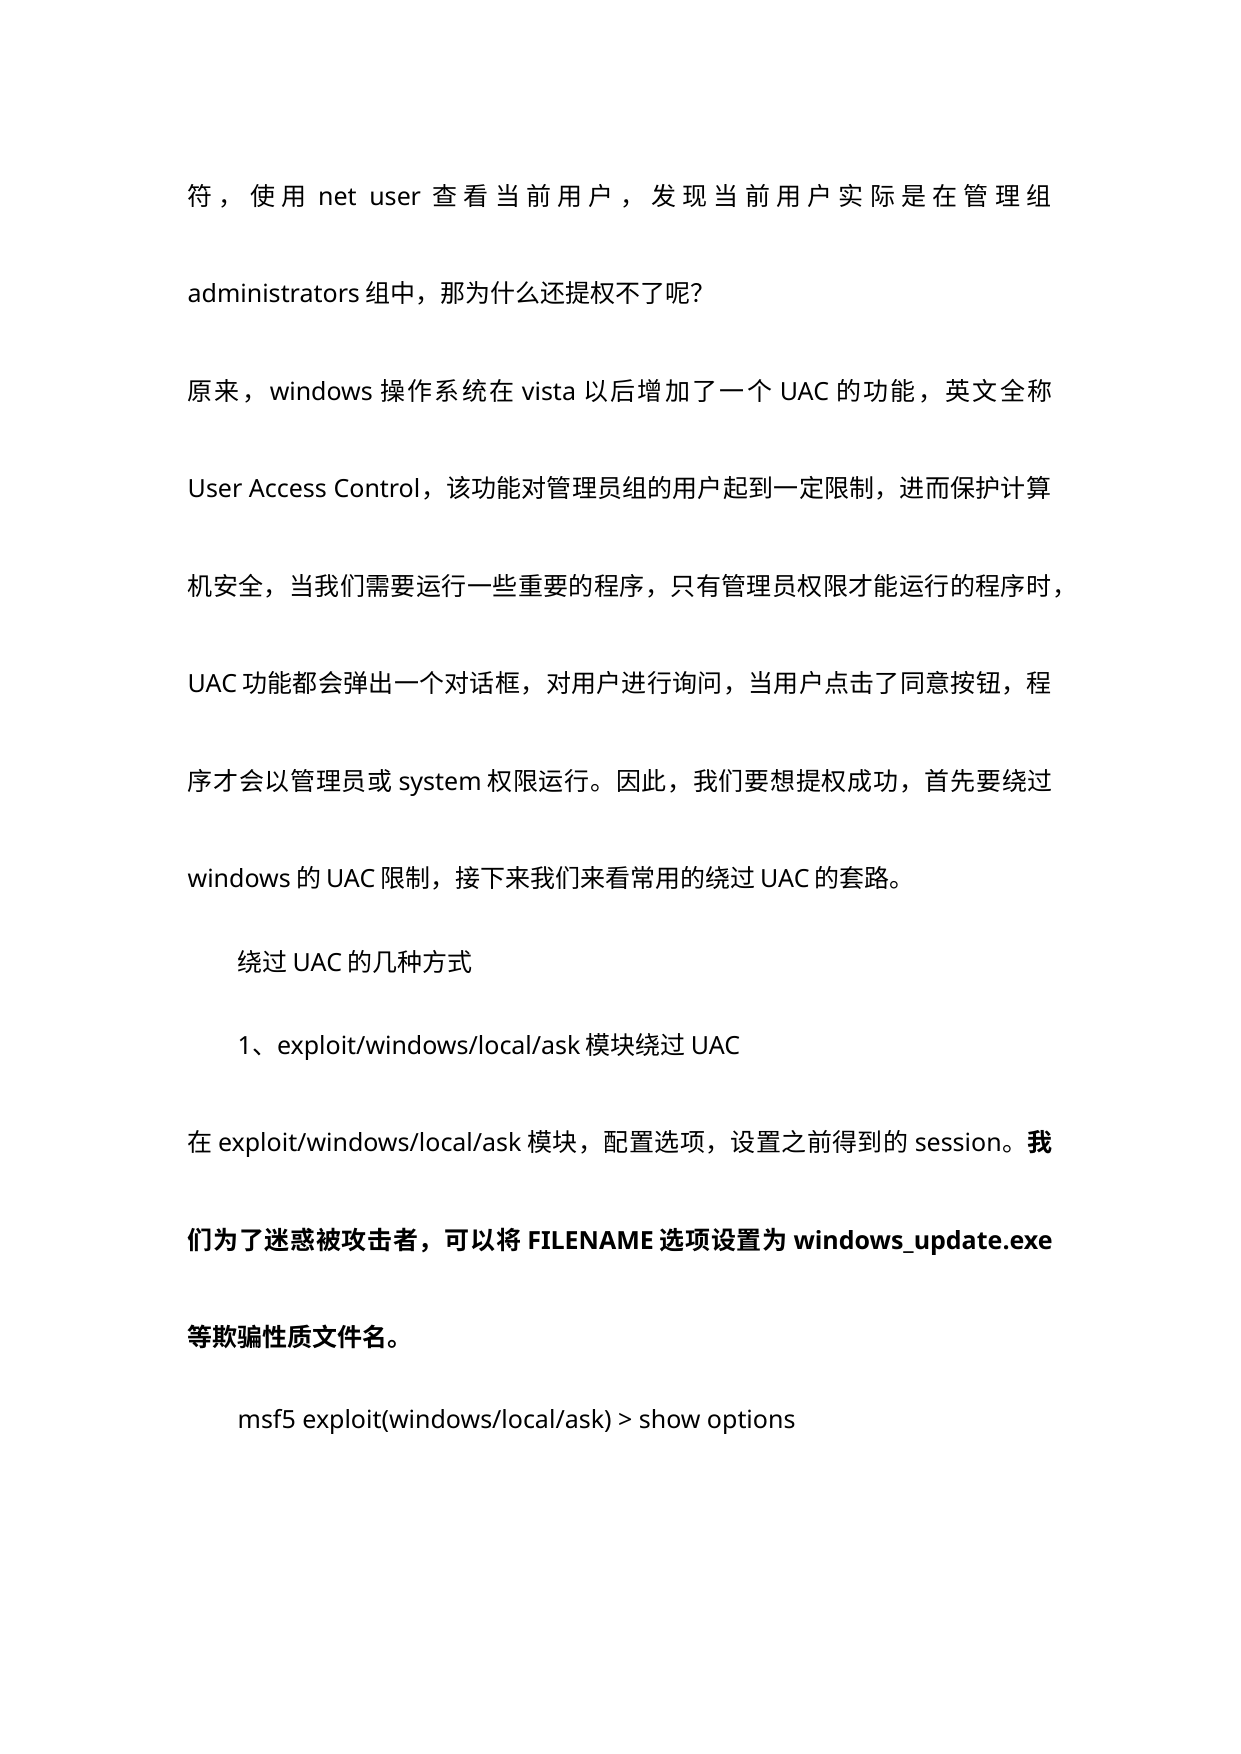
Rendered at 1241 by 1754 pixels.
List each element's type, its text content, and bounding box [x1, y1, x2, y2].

text 1、exploit/windows/local/ask模块绕过UAC 在exploit/windows/local/ask模块，配置选项，设置之前得到的session。我们为了迷惑被攻击者，可以将FILENAME选项设置为windows_update.exe等欺骗性质文件名。 [187, 1011, 1053, 1368]
text 绕过UAC的几种方式 [187, 928, 1053, 993]
text msf5 exploit(windows/local/ask) > show options [187, 1386, 1053, 1451]
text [187, 162, 1053, 909]
